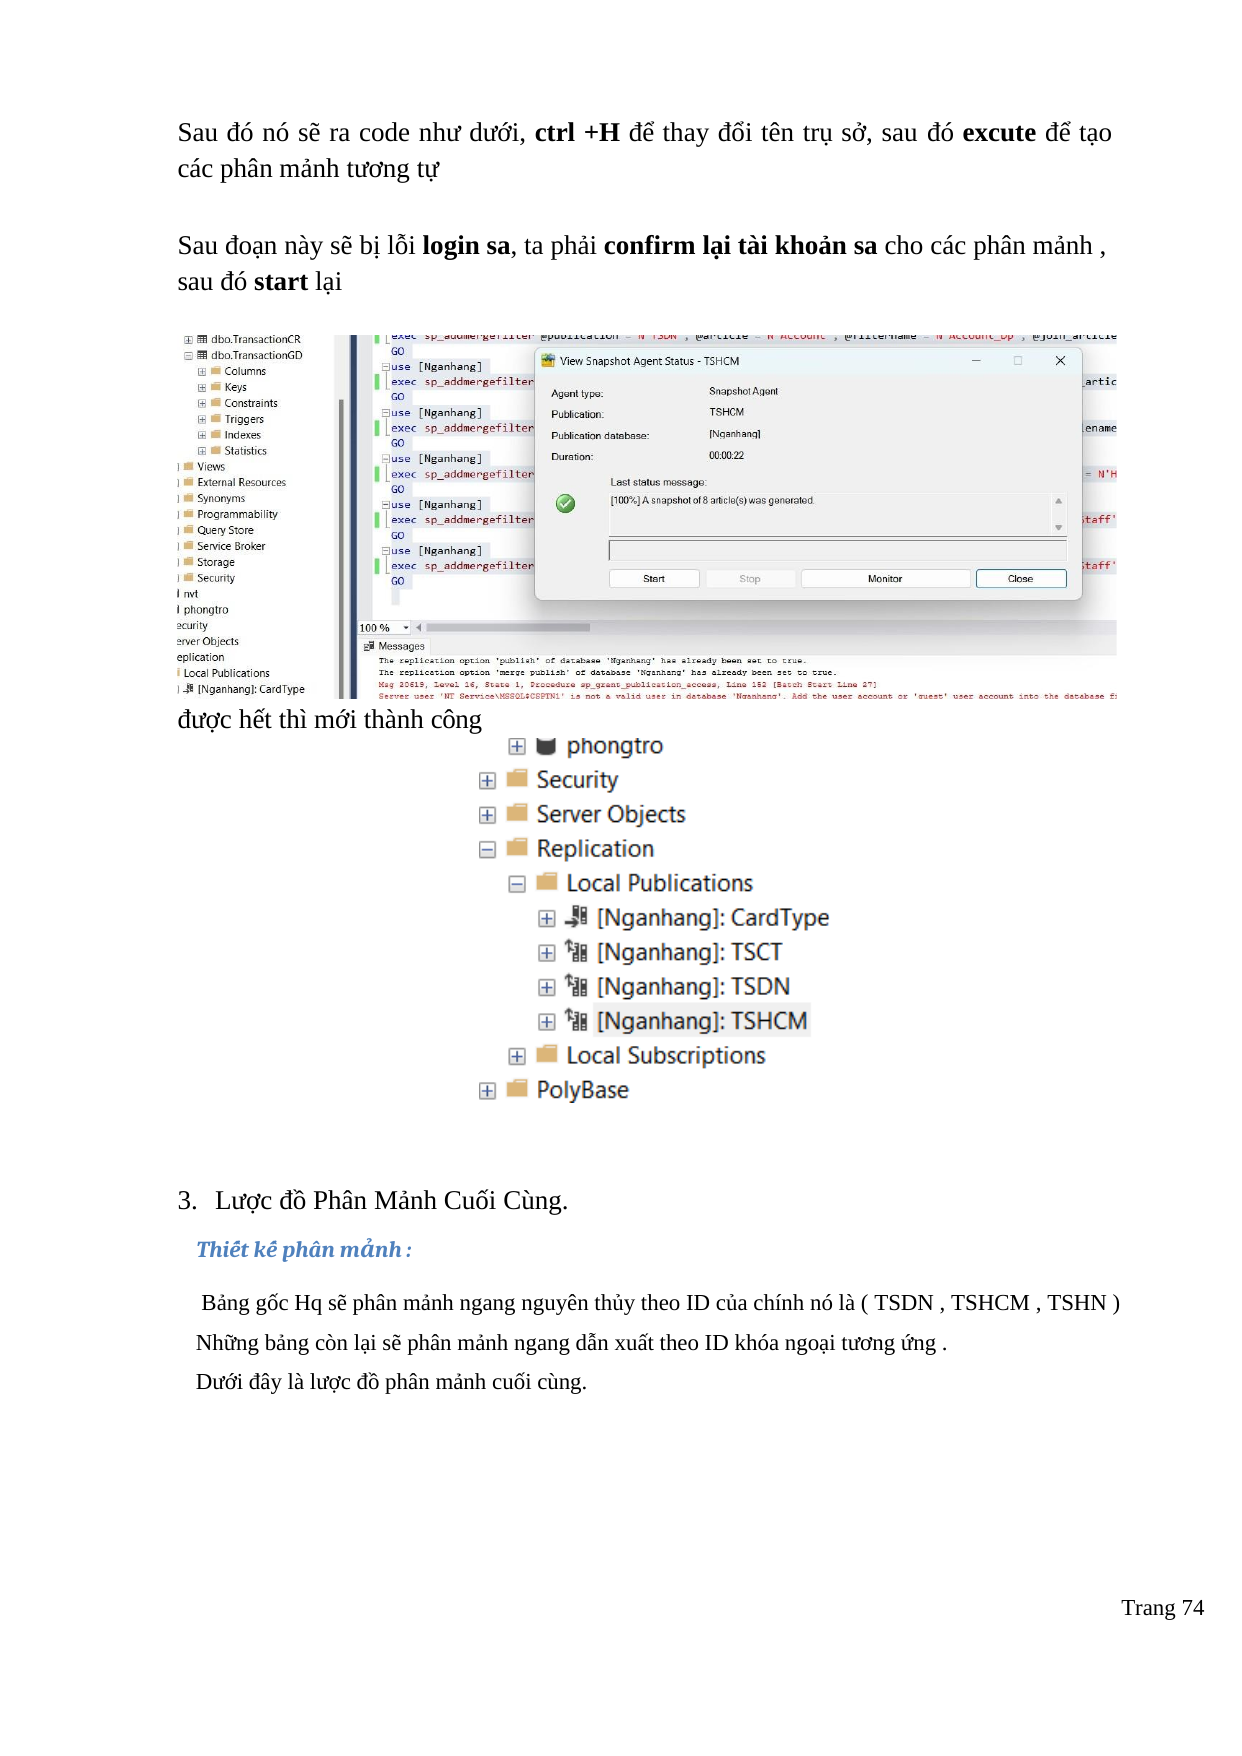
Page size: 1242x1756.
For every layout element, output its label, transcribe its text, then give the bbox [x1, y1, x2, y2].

subtitle Lược đồ Phân Mảnh Cuối Cùng. [177, 1184, 1204, 1216]
text được hết thì mới thành công [177, 339, 1204, 734]
text Dưới đây là lược đồ phân mảnh cuối cùng. [104, 1368, 1204, 1394]
picture [177, 335, 1117, 339]
subtitle Thiết kế phân mảnh : [104, 1236, 1204, 1263]
text Sau đoạn này sẽ bị lỗi login sa, ta phải confirm lại tài khoản sa cho các phân mảnh , sau đó start lại [177, 229, 1143, 296]
picture [479, 738, 830, 1103]
text Những bảng còn lại sẽ phân mảnh ngang dẫn xuất theo ID khóa ngoại tương ứng . [104, 1329, 1204, 1355]
text Bảng gốc Hq sẽ phân mảnh ngang nguyên thủy theo ID của chính nó là ( TSDN , TSHCM , TSHN ) [104, 1289, 1204, 1316]
text Sau đó nó sẽ ra code như dưới, ctrl +H để thay đổi tên trụ sở, sau đó excute để tạo các phân mảnh tương tự [177, 117, 1153, 183]
